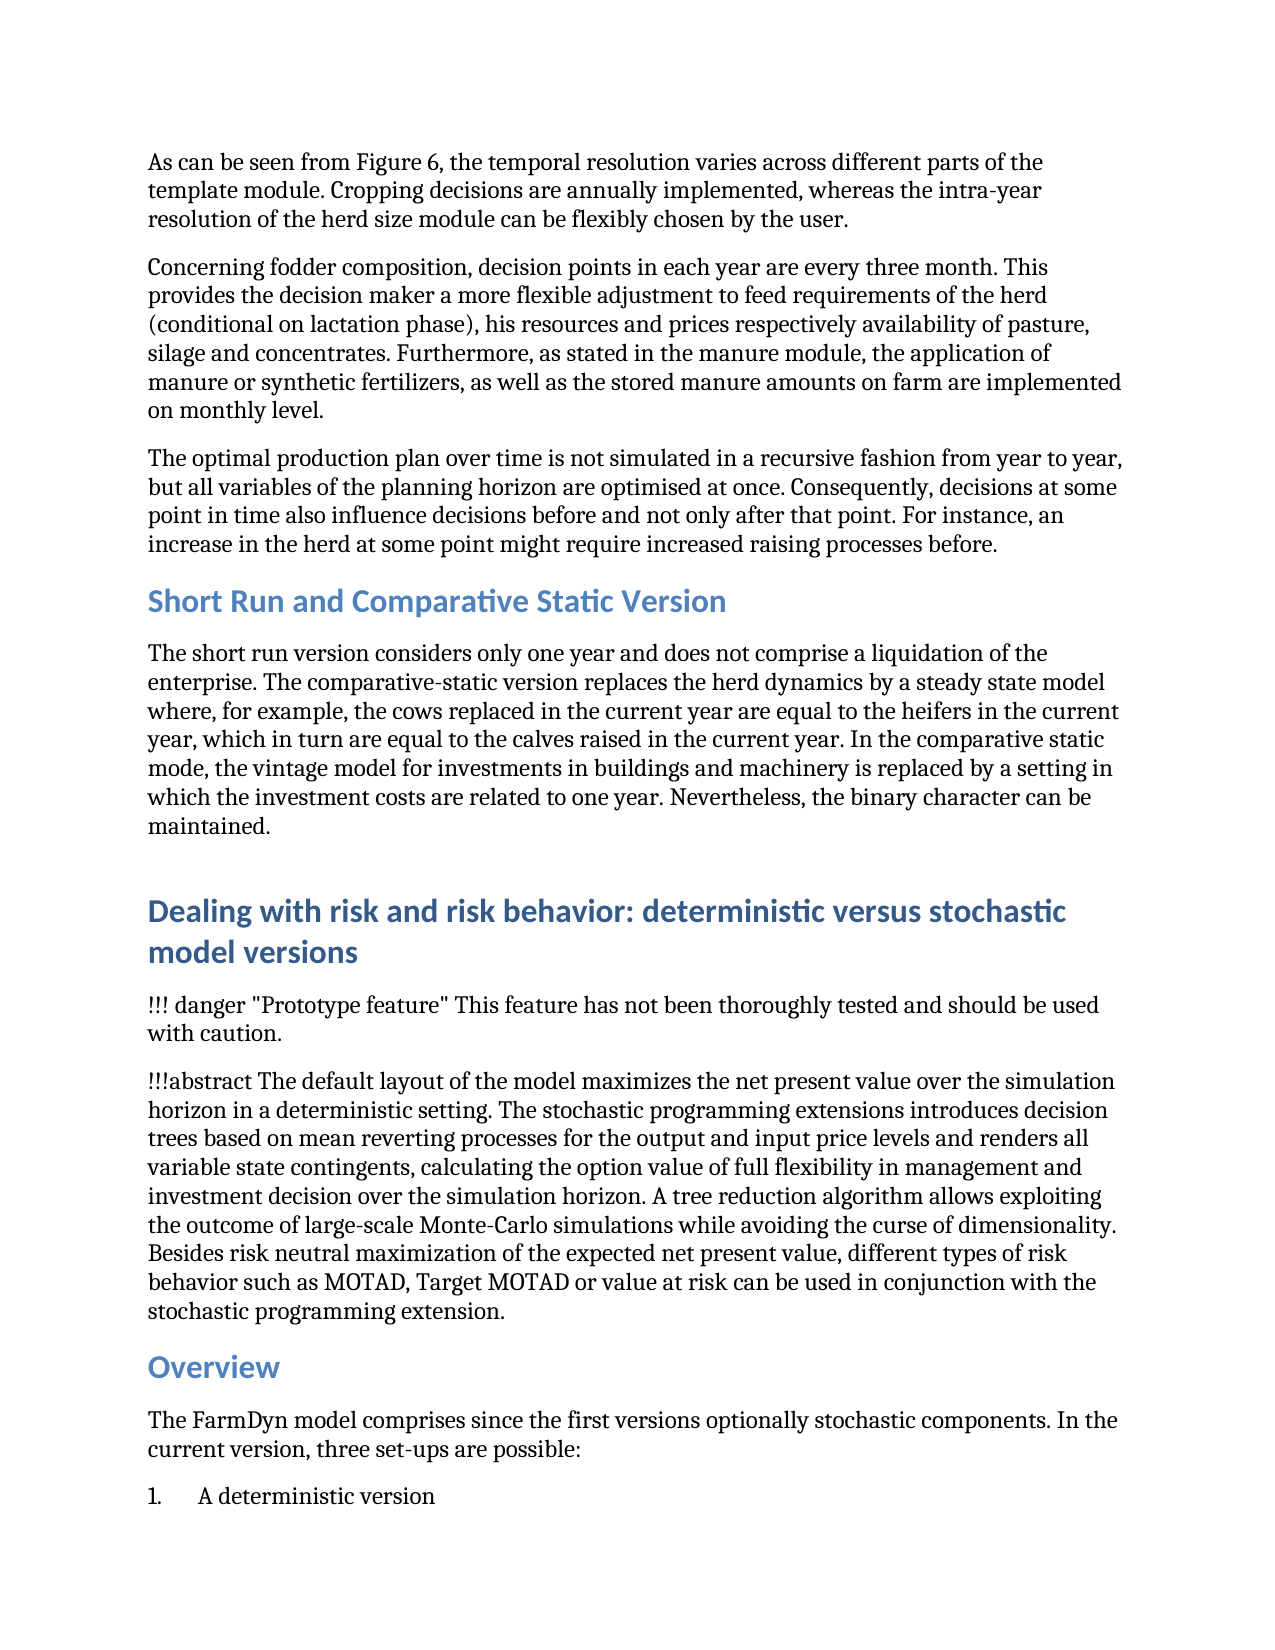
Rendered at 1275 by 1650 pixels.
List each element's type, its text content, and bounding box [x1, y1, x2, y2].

subtitle Dealing with risk and risk behavior: deterministic versus stochastic model versions [148, 890, 1127, 972]
text !!!abstract The default layout of the model maximizes the net present value over the simulation horizon in a deterministic setting. The stochastic programming extensions introduces decision trees based on mean reverting processes for the output and input price levels and renders all variable state contingents, calculating the option value of full flexibility in management and investment decision over the simulation horizon. A tree reduction algorithm allows exploiting the outcome of large-scale Monte-Carlo simulations while avoiding the curse of dimensionality. Besides risk neutral maximization of the expected net present value, different types of risk behavior such as MOTAD, Target MOTAD or value at risk can be used in conjunction with the stochastic programming extension. [148, 1067, 1127, 1326]
text The optimal production plan over time is not simulated in a recursive fashion from year to year, but all variables of the planning horizon are optimised at once. Consequently, decisions at some point in time also influence decisions before and not only after that point. For instance, an increase in the herd at some point might require increased raising processes before. [148, 444, 1127, 559]
text !!! danger "Prototype feature" This feature has not been thoroughly tested and should be used with caution. [148, 991, 1127, 1048]
subtitle Overview [148, 1346, 1127, 1387]
text The short run version considers only one year and does not comprise a liquidation of the enterprise. The comparative-static version replaces the herd dynamics by a steady state model where, for example, the cows replaced in the current year are equal to the heifers in the current year, which in turn are equal to the calves raised in the current year. In the comparative static mode, the vintage model for investments in buildings and machinery is replaced by a setting in which the investment costs are related to one year. Nevertheless, the binary character can be maintained. [148, 639, 1127, 840]
list A deterministic version [148, 1482, 1127, 1511]
subtitle Short Run and Comparative Static Version [148, 580, 1127, 620]
text Concerning fodder composition, decision points in each year are every three month. This provides the decision maker a more flexible adjustment to feed requirements of the herd (conditional on lactation phase), his resources and prices respectively availability of pasture, silage and concentrates. Furthermore, as stated in the manure module, the application of manure or synthetic fertilizers, as well as the stored manure amounts on farm are implemented on monthly level. [148, 253, 1127, 425]
text The FarmDyn model comprises since the first versions optionally stochastic components. In the current version, three set-ups are possible: [148, 1406, 1127, 1463]
text As can be seen from Figure 6, the temporal resolution varies across different parts of the template module. Cropping decisions are annually implemented, whereas the intra-year resolution of the herd size module can be flexibly chosen by the user. [148, 148, 1127, 234]
